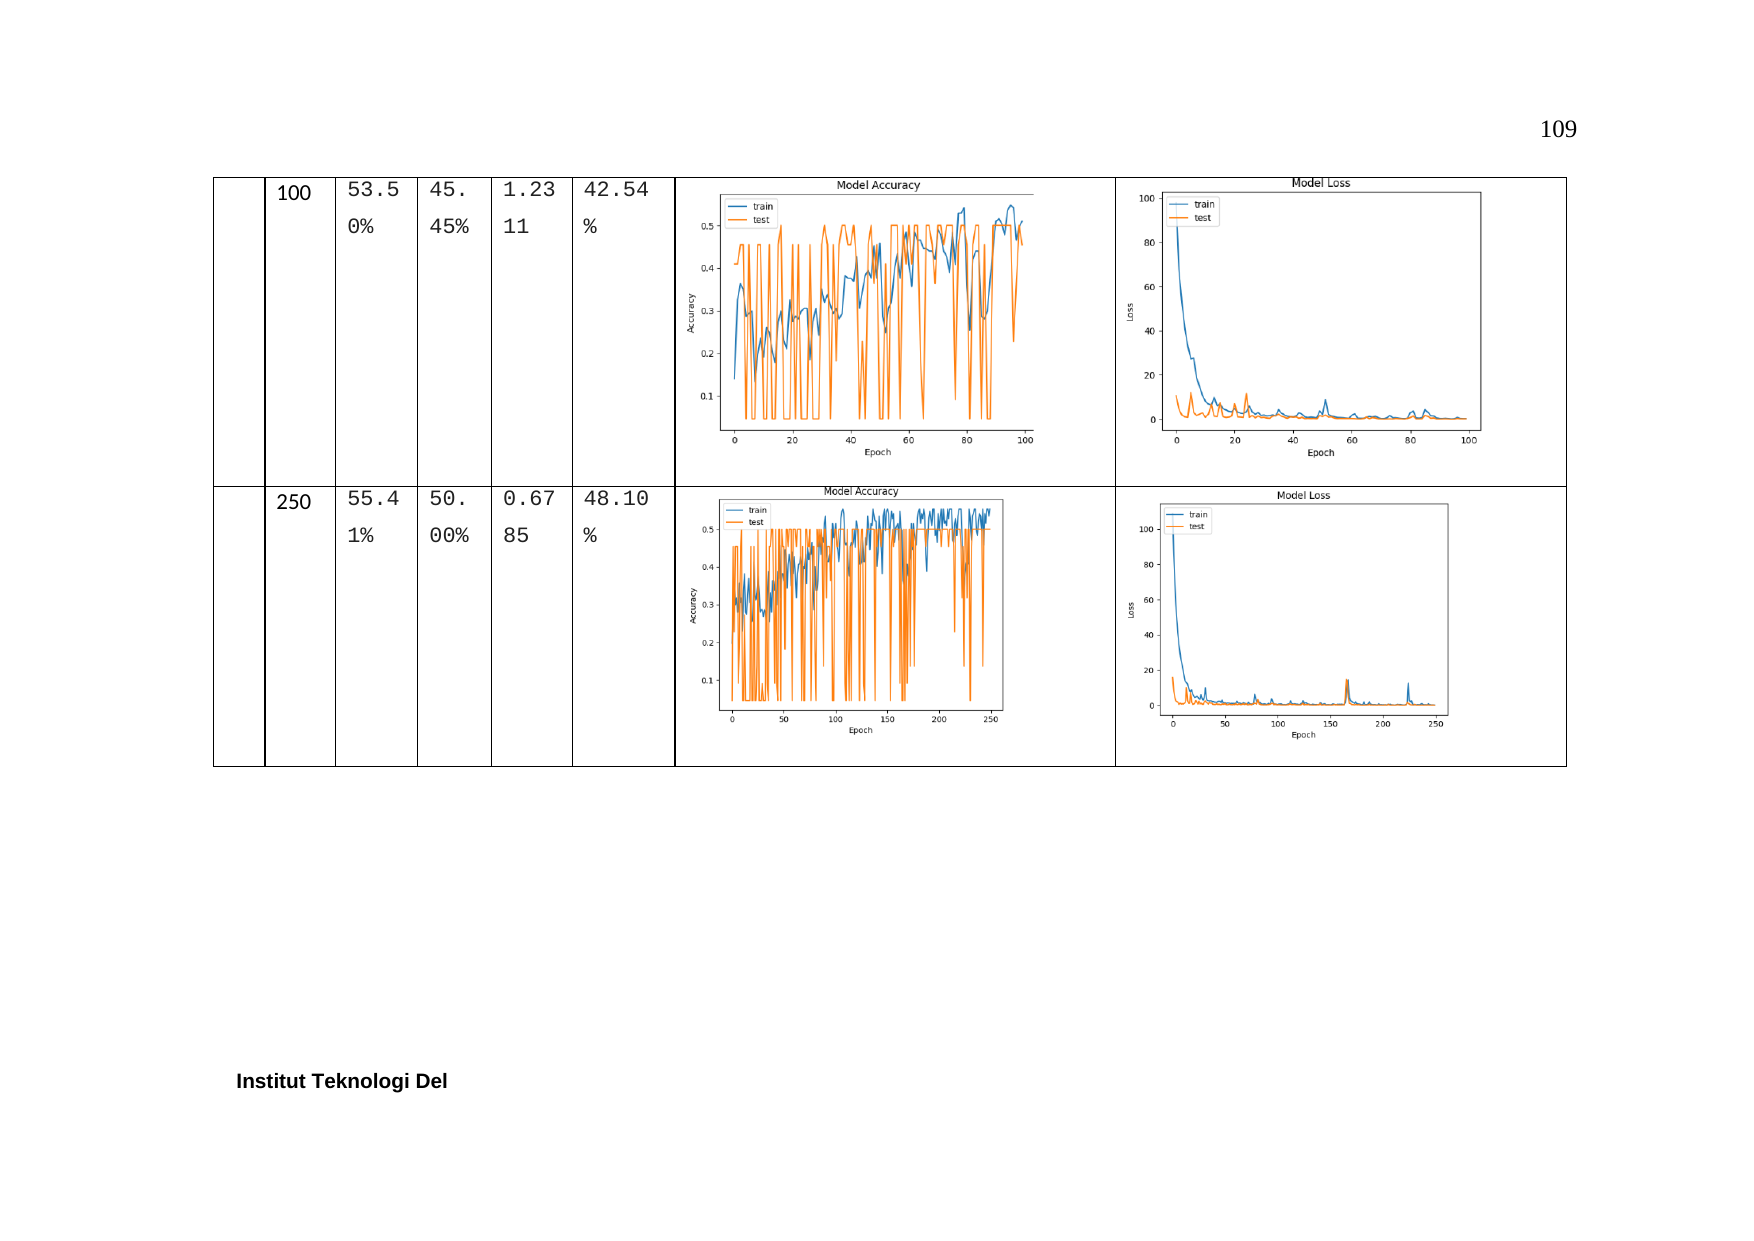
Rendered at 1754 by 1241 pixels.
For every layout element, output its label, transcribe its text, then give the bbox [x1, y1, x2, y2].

table_cell [1116, 487, 1566, 766]
table_cell [676, 487, 1115, 766]
table_cell [1116, 178, 1566, 486]
picture [1126, 178, 1483, 460]
table_cell 53.50% [336, 178, 417, 486]
table_cell [214, 487, 264, 766]
picture [686, 178, 1034, 458]
table_cell 0.6785 [492, 487, 572, 766]
table_cell 42.54 % [573, 178, 674, 486]
table_cell 48.10 % [573, 487, 674, 766]
table_cell [676, 178, 1115, 486]
table_cell 45.45% [418, 178, 491, 486]
table_cell 250 [266, 487, 335, 766]
picture [686, 487, 1006, 736]
table_cell 100 [266, 178, 335, 486]
table_cell 1.2311 [492, 178, 572, 486]
table_cell [214, 178, 264, 486]
picture [1126, 487, 1450, 740]
table_cell 55.41% [336, 487, 417, 766]
table_cell 50.00% [418, 487, 491, 766]
